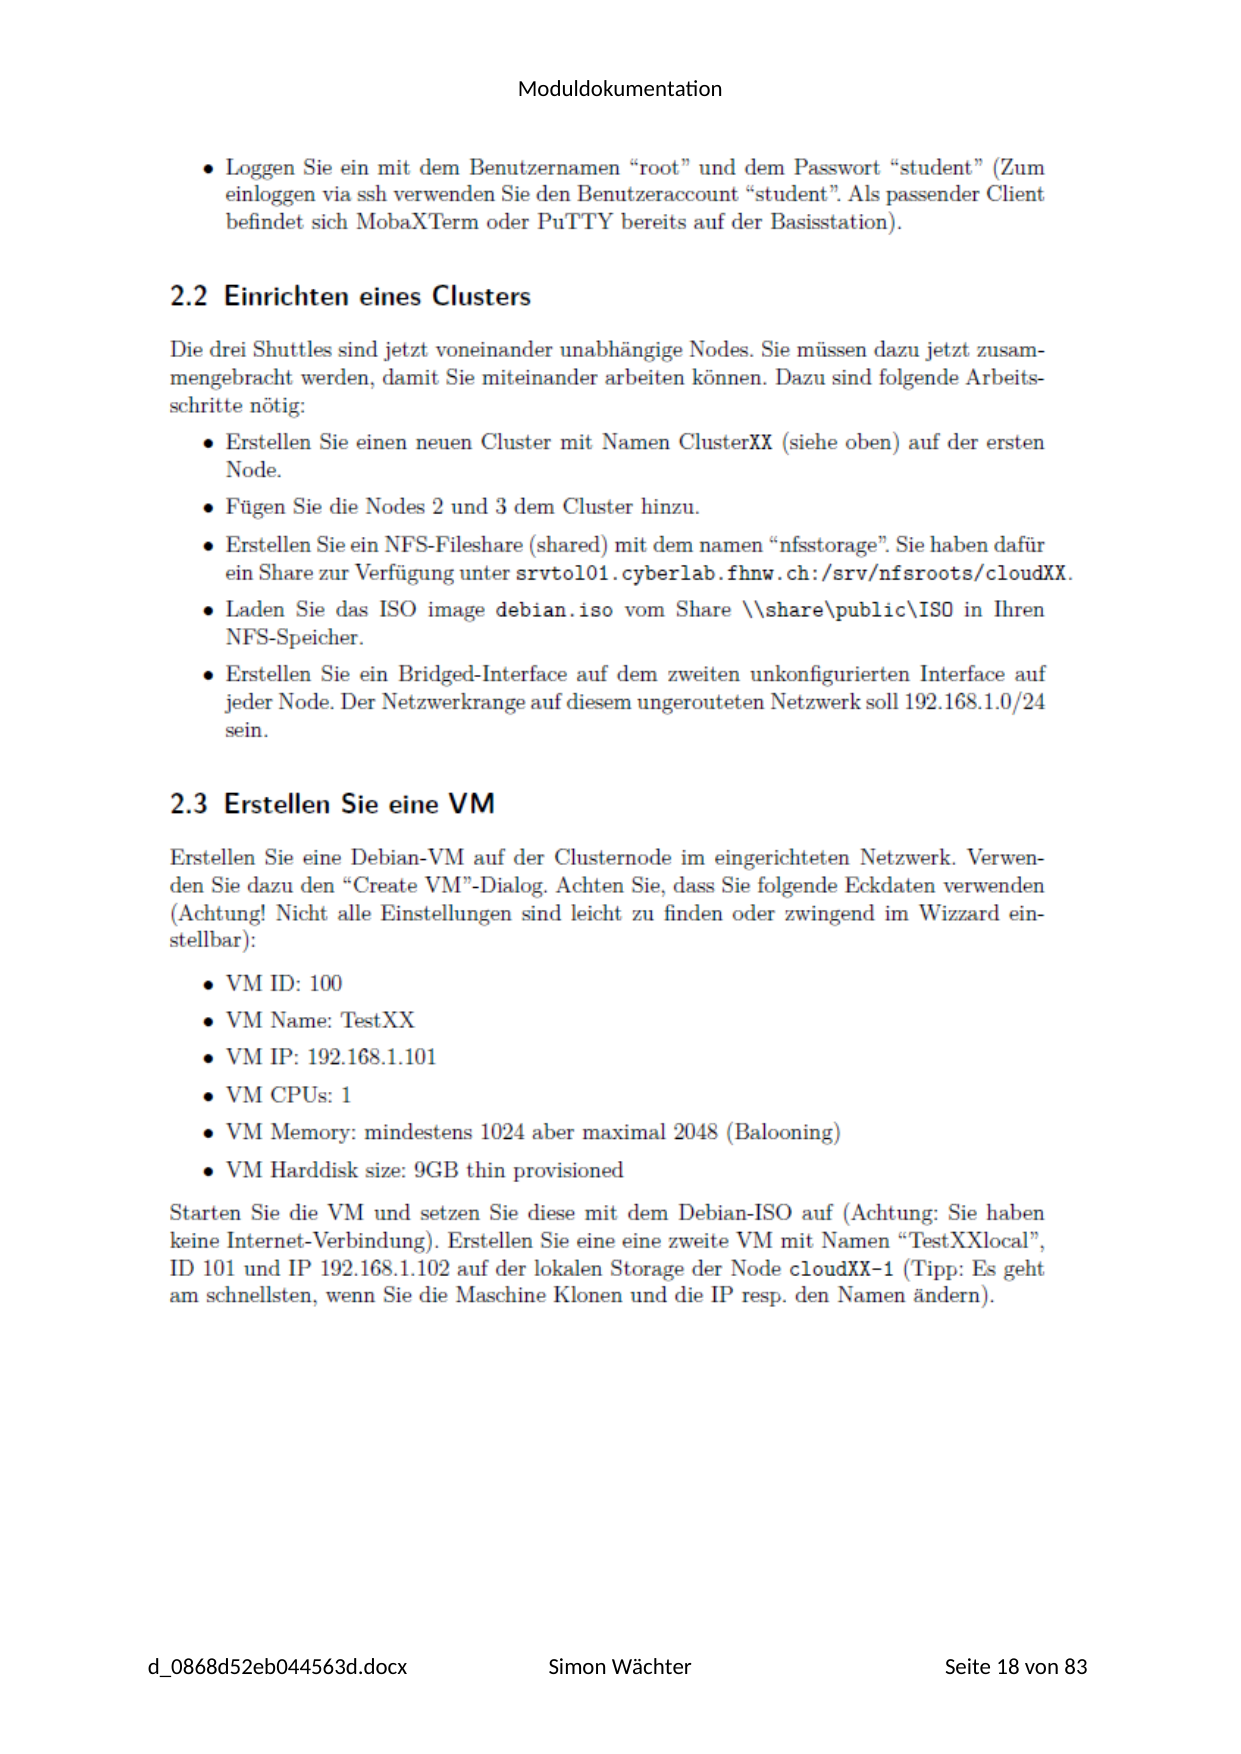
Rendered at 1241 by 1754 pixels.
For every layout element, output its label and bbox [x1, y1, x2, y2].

picture [147, 147, 1093, 1345]
